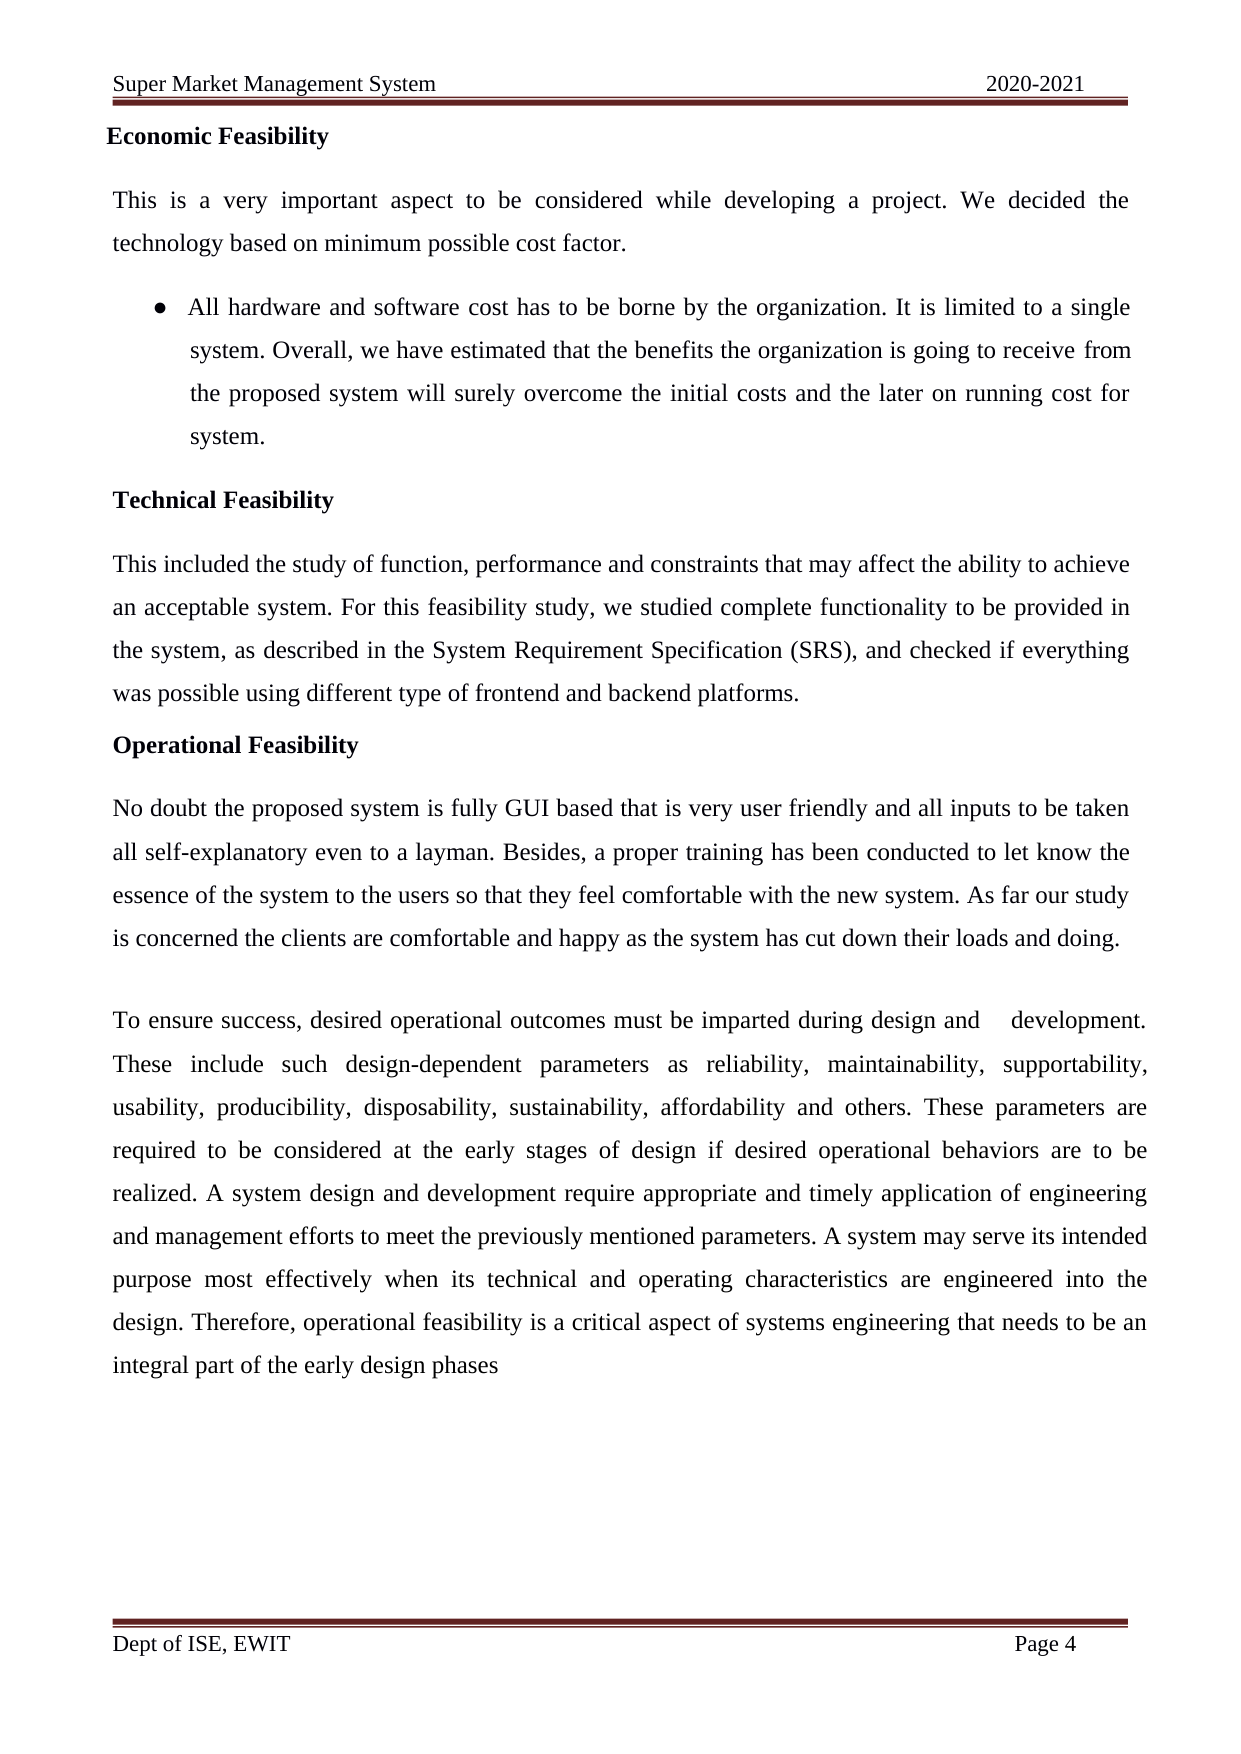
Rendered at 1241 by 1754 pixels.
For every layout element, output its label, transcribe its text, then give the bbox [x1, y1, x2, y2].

text This included the study of function, performance and constraints that may affect the ability to achieve an acceptable system. For this feasibility study, we studied complete functionality to be provided in the system, as described in the System Requirement Specification (SRS), and checked if everything was possible using different type of frontend and backend platforms. [112, 549, 1132, 707]
text This is a very important aspect to be considered while developing a project. We decided the technology based on minimum possible cost factor. [112, 185, 1131, 257]
subtitle Technical Feasibility [112, 485, 1148, 514]
text To ensure success, desired operational outcomes must be imparted during design and development. These include such design-dependent parameters as reliability, maintainability, supportability, usability, producibility, disposability, sustainability, affordability and others. These parameters are required to be considered at the early stages of design if desired operational behaviors are to be realized. A system design and development require appropriate and timely application of engineering and management efforts to meet the previously mentioned parameters. A system may serve its intended purpose most effectively when its technical and operating characteristics are engineered into the design. Therefore, operational feasibility is a critical aspect of systems engineering that needs to be an integral part of the early design phases [112, 1201, 1148, 1379]
text No doubt the proposed system is fully GUI based that is very user friendly and all inputs to be taken all self-explanatory even to a layman. Besides, a proper training has been conducted to let know the essence of the system to the users so that they feel comfortable with the new system. As far our study is concerned the clients are comfortable and happy as the system has cut down their loads and doing. [112, 793, 1131, 952]
text To ensure success, desired operational outcomes must be imparted during design and development. These include such design-dependent parameters as reliability, maintainability, supportability, usability, producibility, disposability, sustainability, affordability and others. These parameters are required to be considered at the early stages of design if desired operational behaviors are to be realized. A system design and development require appropriate and timely application of engineering and management efforts to meet the previously mentioned parameters. A system may serve its intended purpose most effectively when its technical and operating characteristics are engineered into the design. Therefore, operational feasibility is a critical aspect of systems engineering that needs to be an integral part of the early design phases [112, 1059, 1148, 1157]
subtitle Operational Feasibility [100, 730, 1148, 758]
subtitle Economic Feasibility [100, 121, 1148, 149]
list All hardware and software cost has to be borne by the organization. It is limited to a single system. Overall, we have estimated that the benefits the organization is going to receive from the proposed system will surely overcome the initial costs and the later on running cost for system. [152, 292, 1131, 450]
